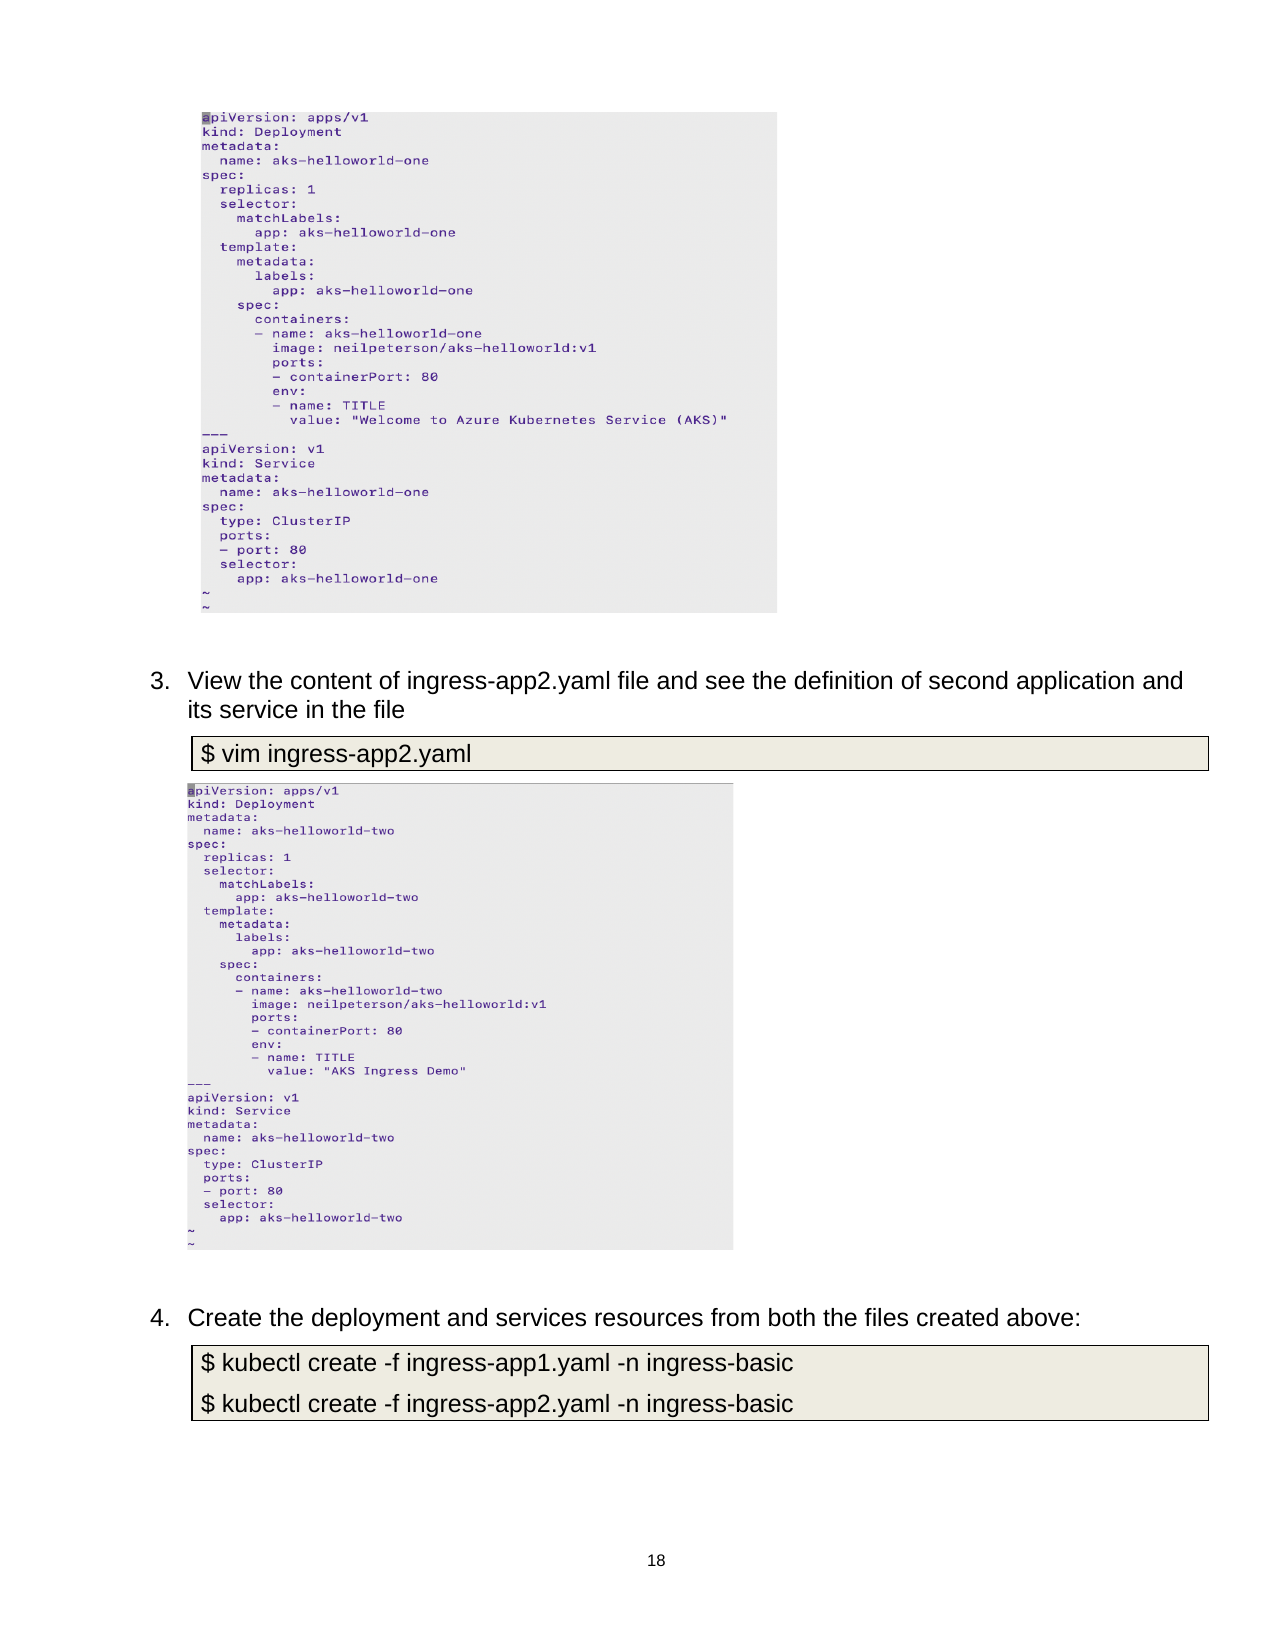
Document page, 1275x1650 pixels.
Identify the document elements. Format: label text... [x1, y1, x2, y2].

text $ kubectl create -f ingress-app2.yaml -n ingress-basic [193, 1386, 1208, 1420]
text $ kubectl create -f ingress-app1.yaml -n ingress-basic [193, 1346, 1208, 1377]
list View the content of ingress-app2.yaml file and see the definition of second application and its service in the file [150, 666, 1200, 723]
list Create the deployment and services resources from both the files created above: [150, 1303, 1200, 1332]
text $ vim ingress-app2.yaml [193, 737, 1208, 770]
picture [200, 112, 778, 613]
picture [187, 783, 734, 1250]
